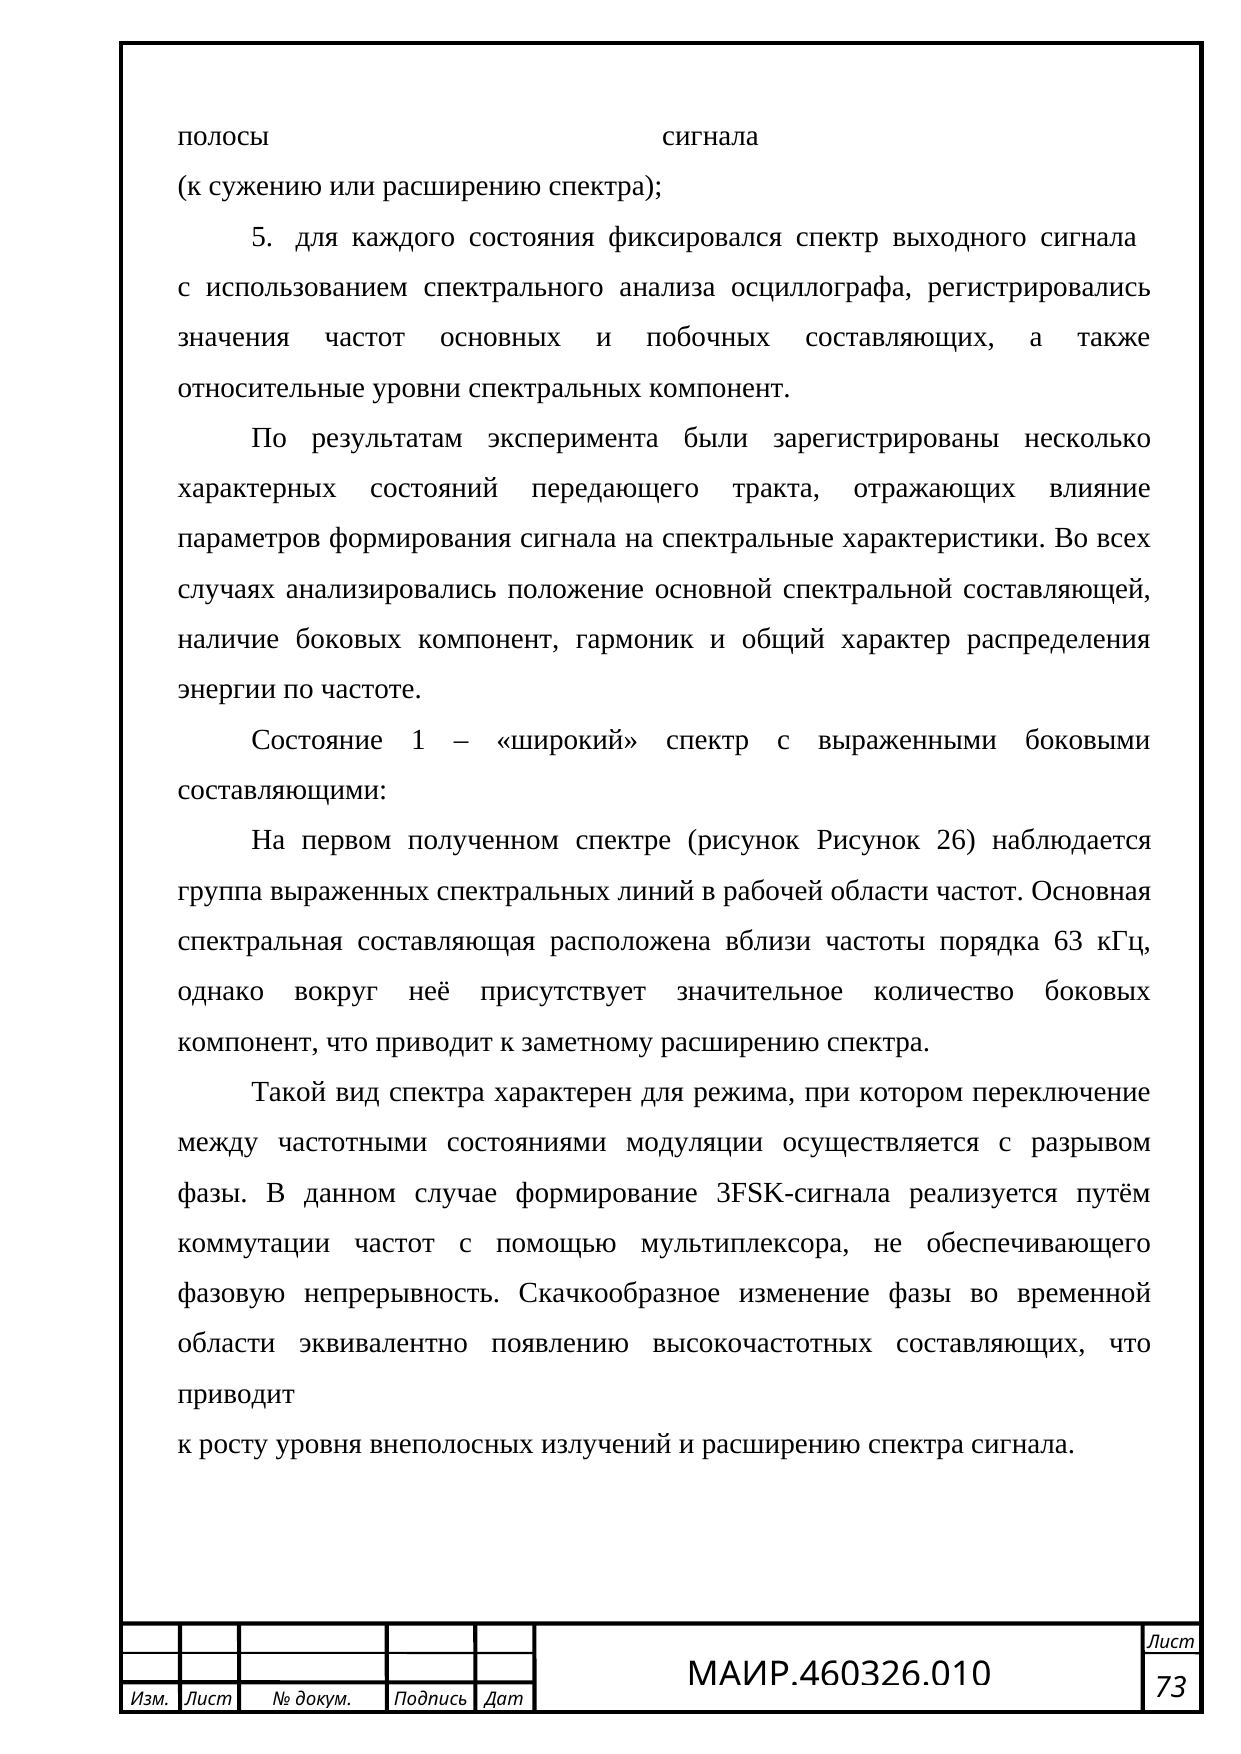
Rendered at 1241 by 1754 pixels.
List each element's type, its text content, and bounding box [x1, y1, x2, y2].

text Состояние 1 – «широкий» спектр с выраженными боковыми составляющими: [177, 722, 1152, 806]
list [177, 118, 1152, 202]
list для каждого состояния фиксировался спектр выходного сигнала с использованием спектрального анализа осциллографа, регистрировались значения частот основных и побочных составляющих, а также относительные уровни спектральных компонент. [177, 219, 1152, 403]
text Такой вид спектра характерен для режима, при котором переключение между частотными состояниями модуляции осуществляется с разрывом фазы. В данном случае формирование 3FSK-сигнала реализуется путём коммутации частот с помощью мультиплексора, не обеспечивающего фазовую непрерывность. Скачкообразное изменение фазы во временной области эквивалентно появлению высокочастотных составляющих, что приводит к росту уровня внеполосных излучений и расширению спектра сигнала. [177, 1074, 1152, 1460]
text По результатам эксперимента были зарегистрированы несколько характерных состояний передающего тракта, отражающих влияние параметров формирования сигнала на спектральные характеристики. Во всех случаях анализировались положение основной спектральной составляющей, наличие боковых компонент, гармоник и общий характер распределения энергии по частоте. [177, 420, 1152, 705]
